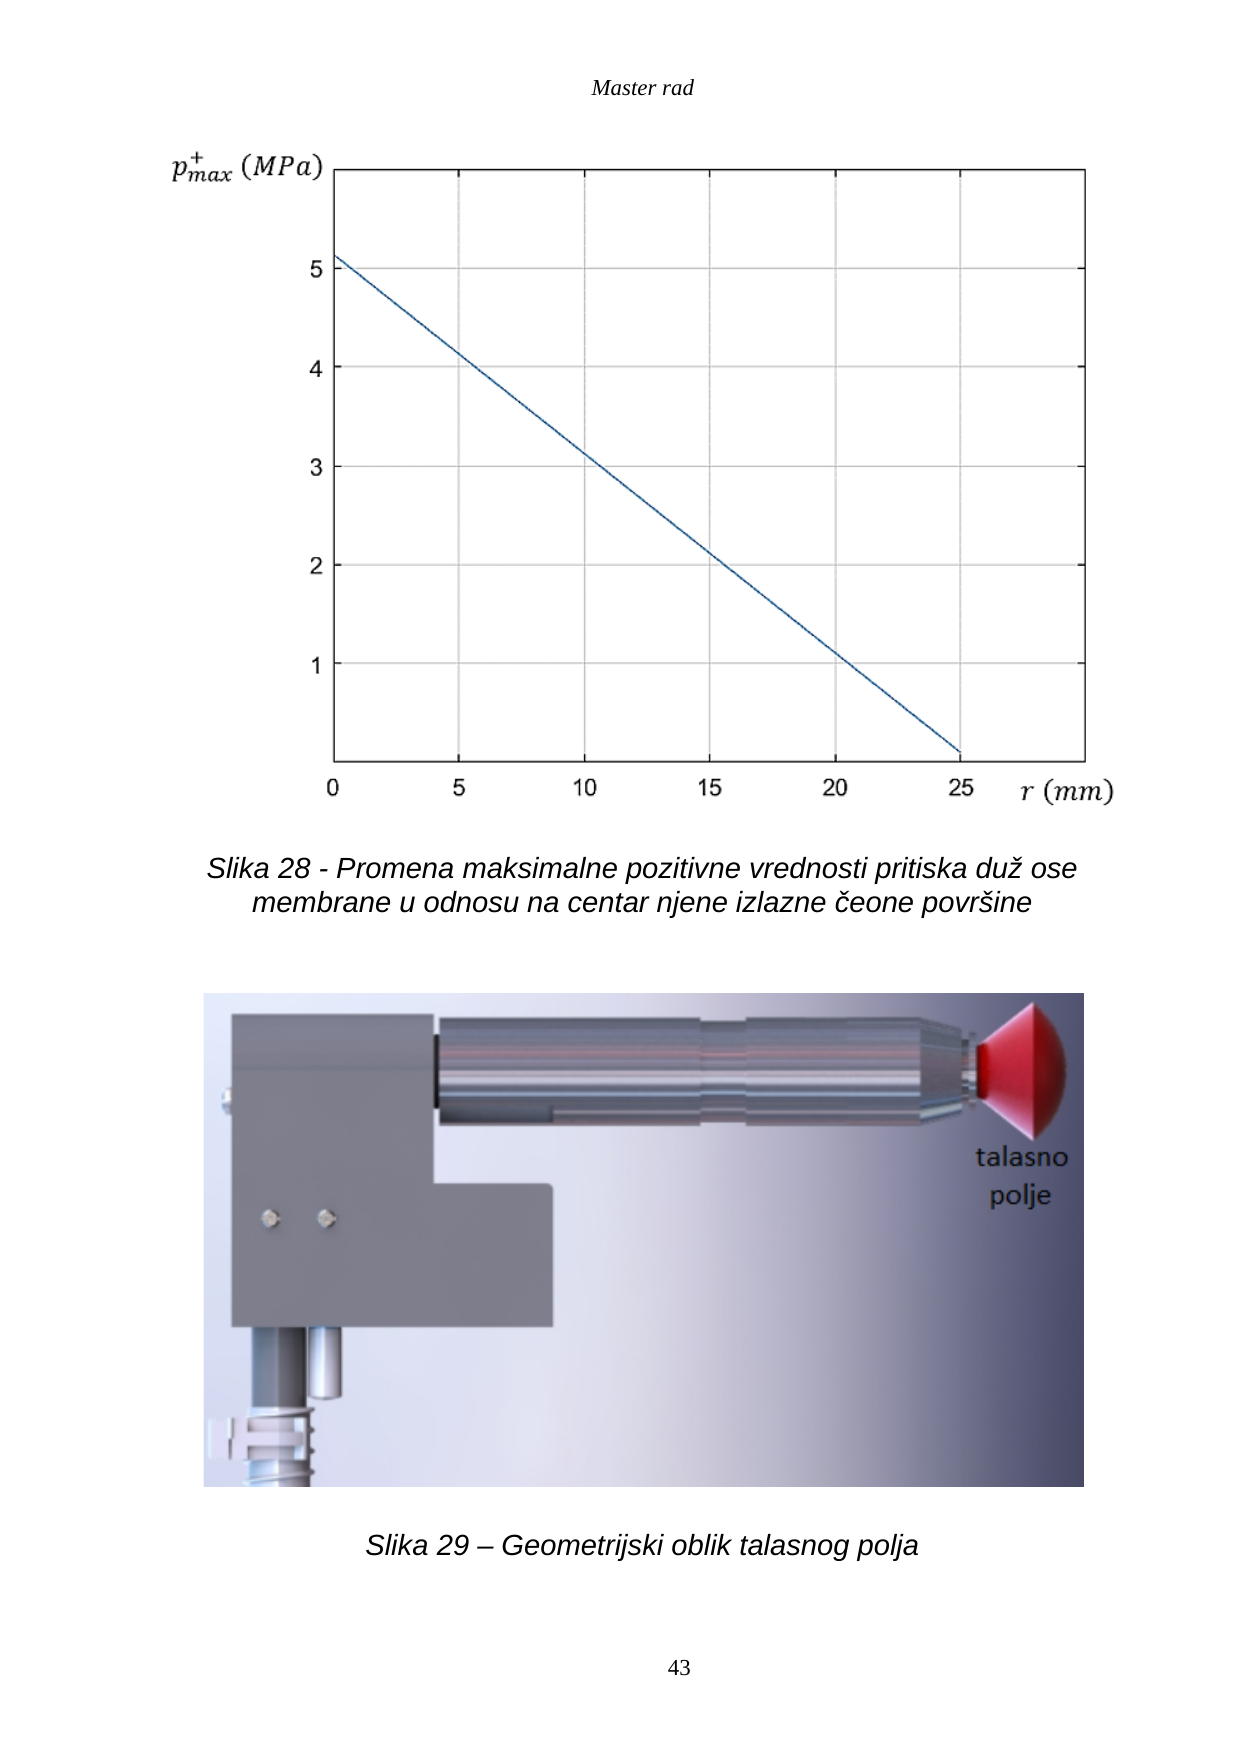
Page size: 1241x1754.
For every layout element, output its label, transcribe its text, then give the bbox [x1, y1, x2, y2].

text Slika 29 – Geometrijski oblik talasnog polja [89, 1528, 1199, 1562]
text Slika 28 - Promena maksimalne pozitivne vrednosti pritiska duž ose membrane u odnosu na centar njene izlazne čeone površine [159, 851, 1128, 952]
picture [171, 149, 1116, 809]
picture [203, 993, 1084, 1487]
